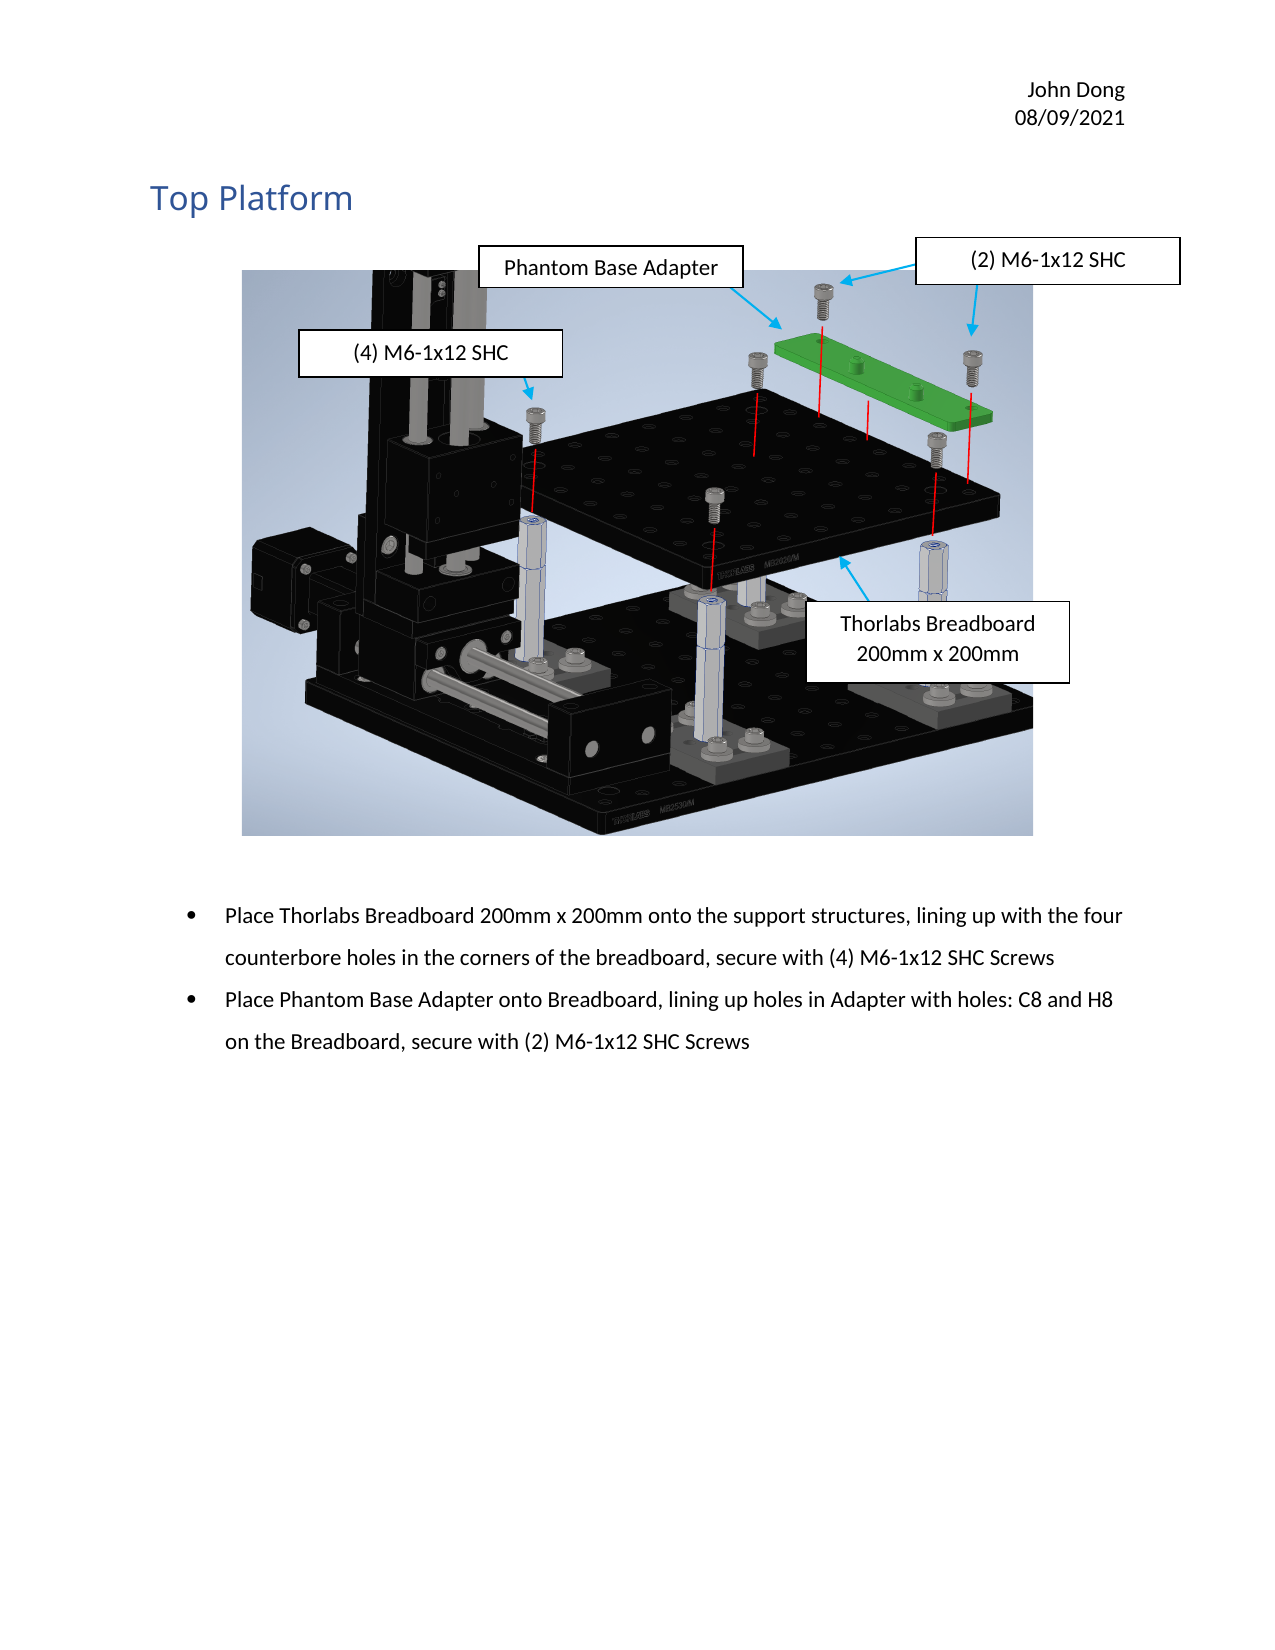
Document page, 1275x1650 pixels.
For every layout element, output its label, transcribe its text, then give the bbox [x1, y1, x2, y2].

list Place Phantom Base Adapter onto Breadboard, lining up holes in Adapter with holes: C8 and H8 on the Breadboard, secure with (2) M6-1x12 SHC Screws [187, 985, 1125, 1055]
picture [241, 270, 1034, 836]
subtitle Top Platform [150, 175, 1125, 220]
list Place Thorlabs Breadboard 200mm x 200mm onto the support structures, lining up with the four counterbore holes in the corners of the breadboard, secure with (4) M6-1x12 SHC Screws [187, 901, 1125, 971]
